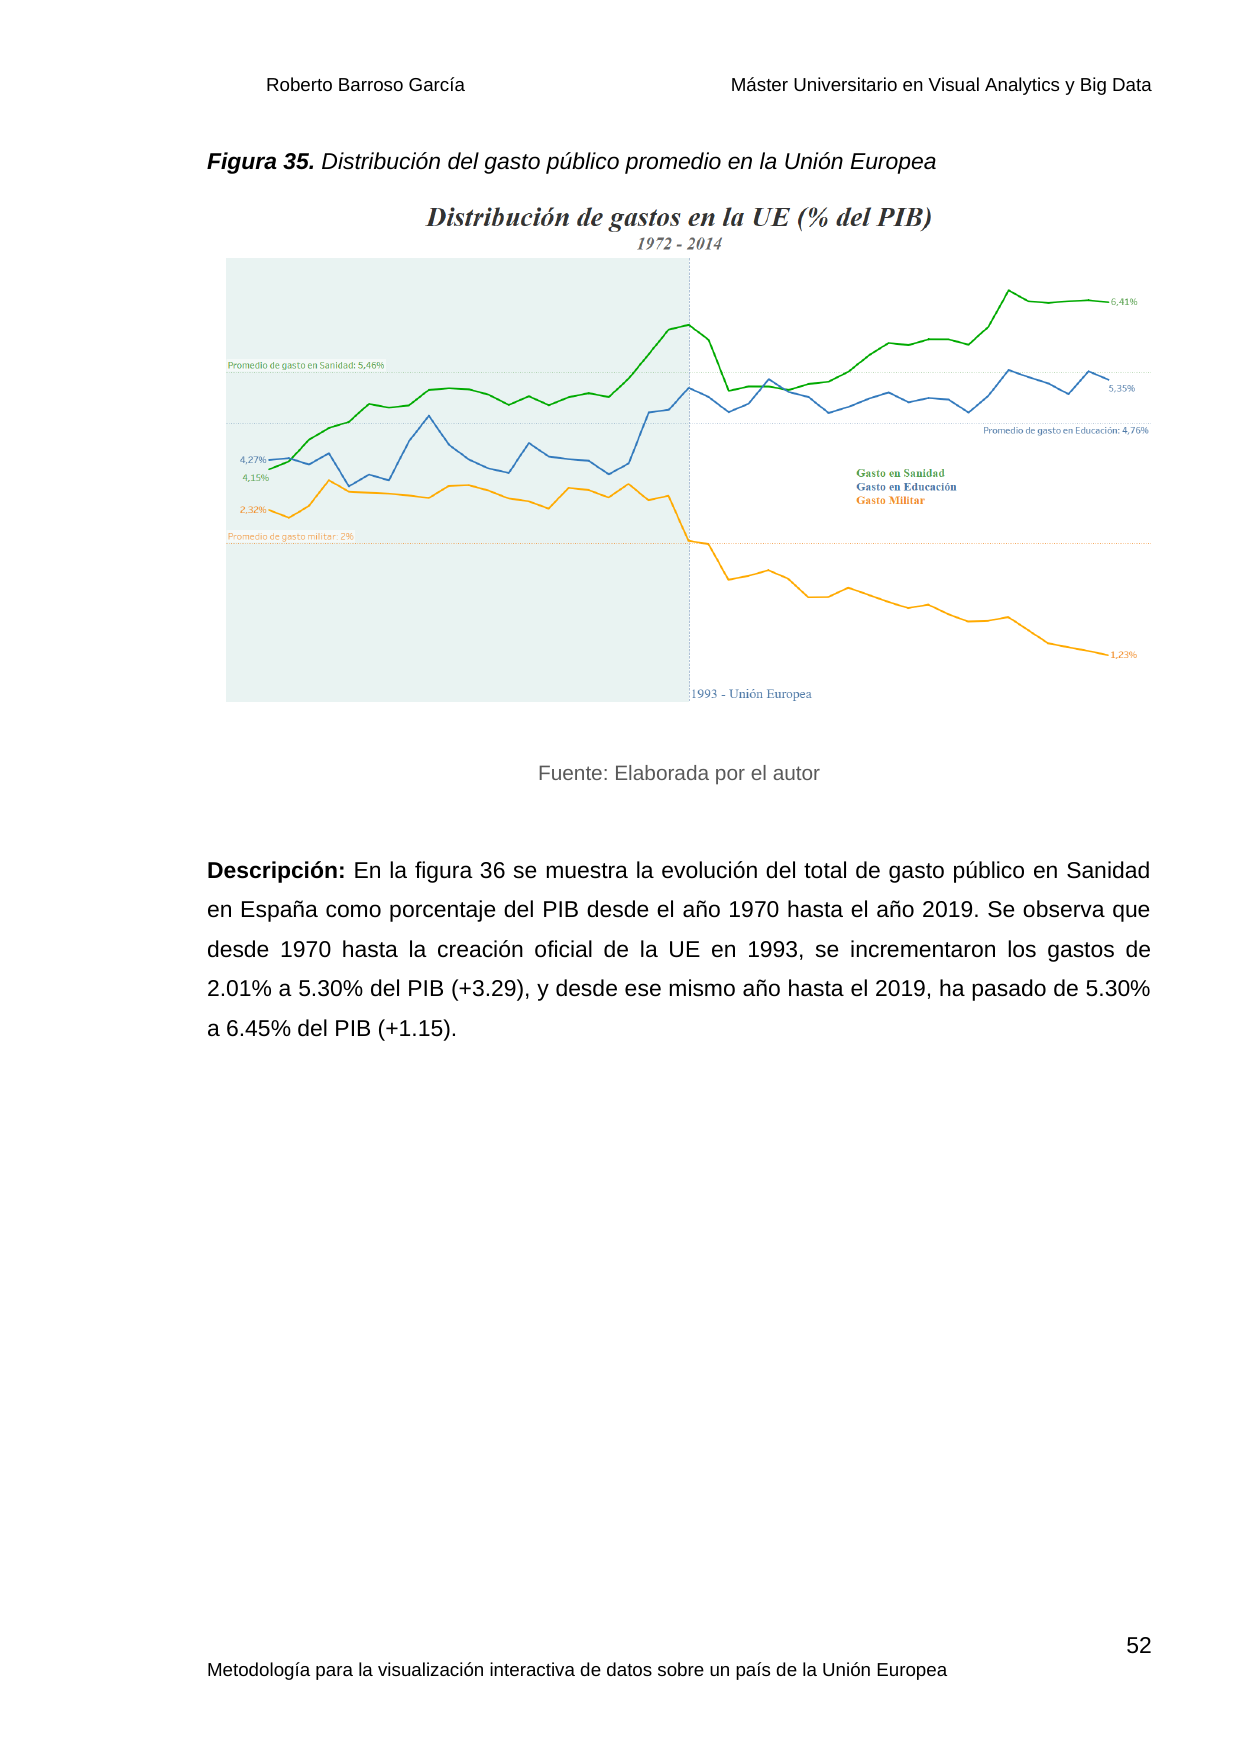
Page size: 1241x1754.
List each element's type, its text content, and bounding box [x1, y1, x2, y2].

text Fuente: Elaborada por el autor [207, 760, 1152, 784]
picture [206, 195, 1152, 727]
text Figura 35. Distribución del gasto público promedio en la Unión Europea [207, 148, 1152, 174]
text Descripción: En la figura 36 se muestra la evolución del total de gasto público en Sanidad en España como porcentaje del PIB desde el año 1970 hasta el año 2019. Se observa que desde 1970 hasta la creación oficial de la UE en 1993, se incrementaron los gastos de 2.01% a 5.30% del PIB (+3.29), y desde ese mismo año hasta el 2019, ha pasado de 5.30% a 6.45% del PIB (+1.15). [207, 857, 1152, 1041]
